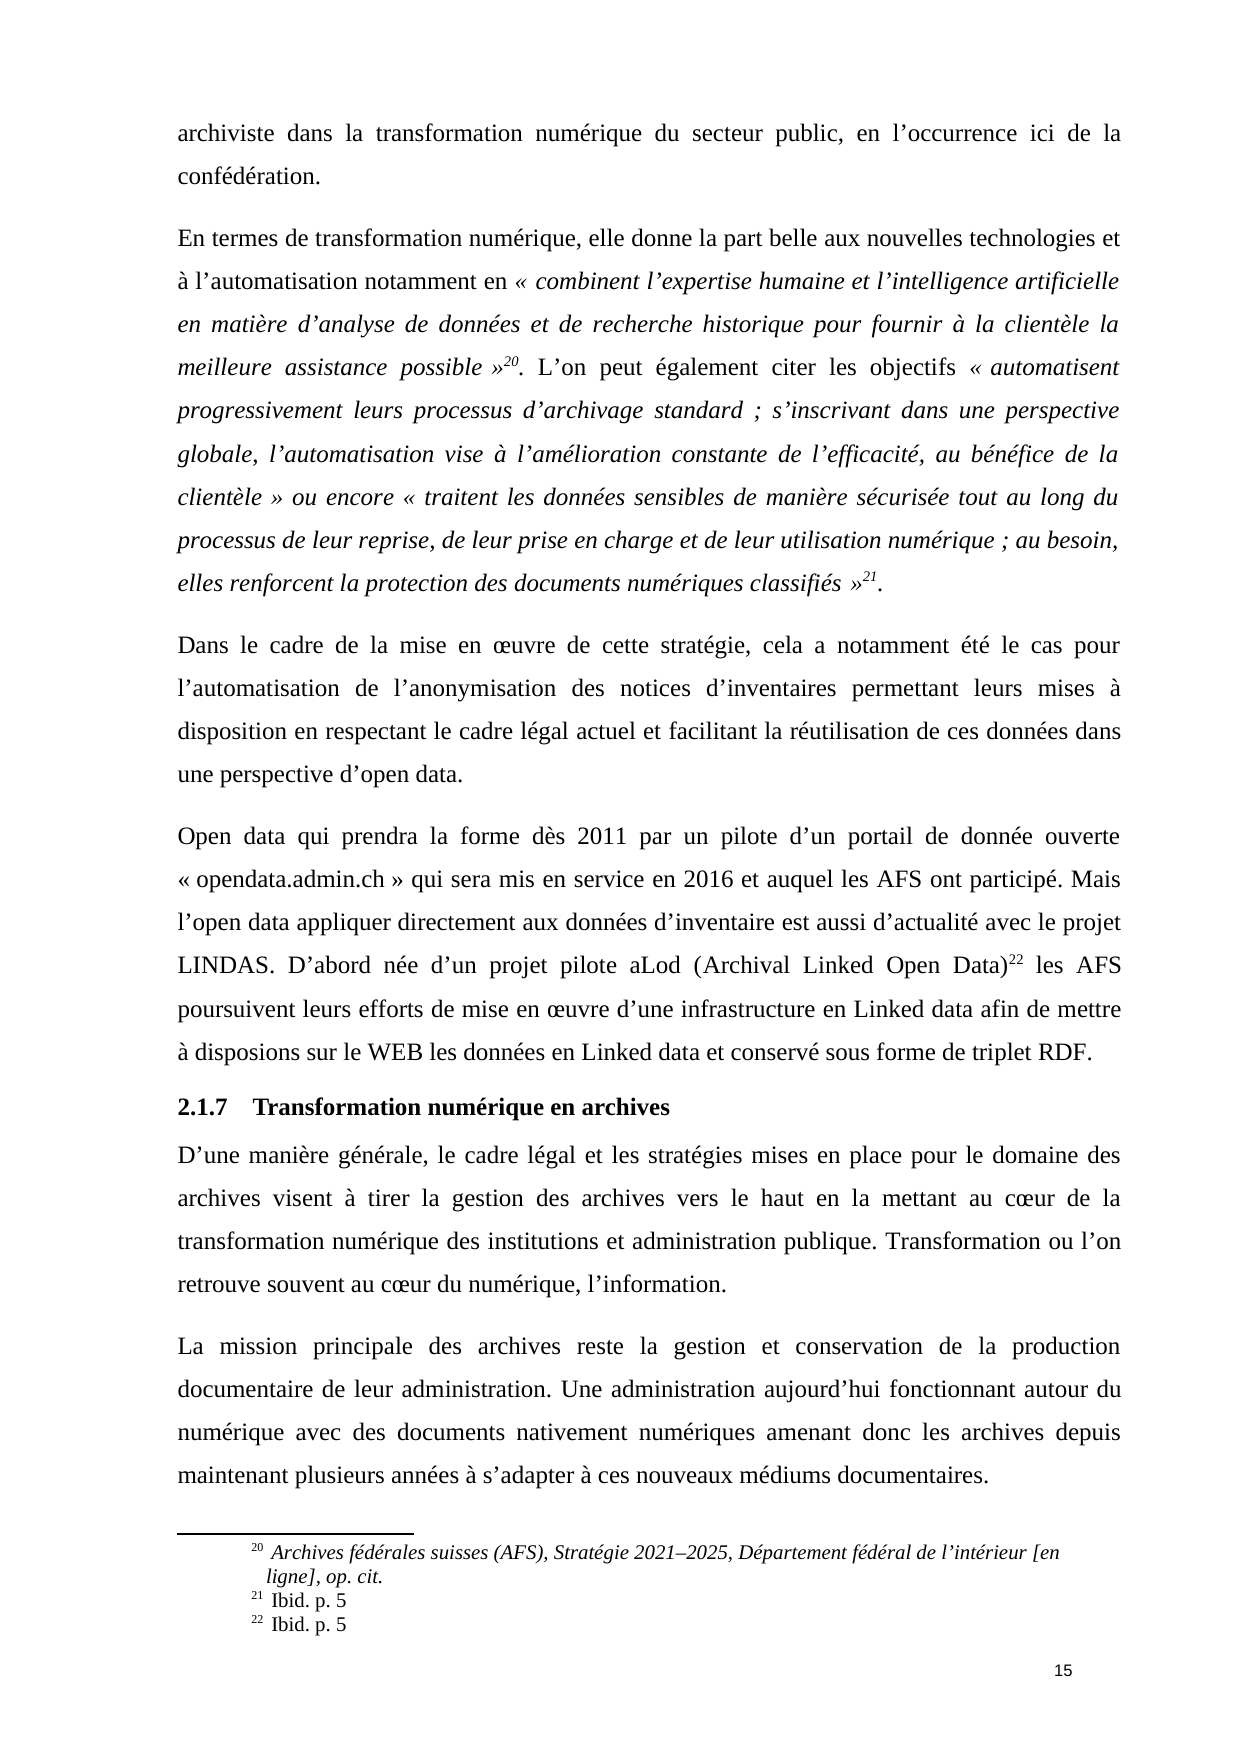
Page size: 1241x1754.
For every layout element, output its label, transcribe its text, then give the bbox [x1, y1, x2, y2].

text En termes de transformation numérique, elle donne la part belle aux nouvelles technologies et à l’automatisation notamment en « combinent l’expertise humaine et l’intelligence artificielle en matière d’analyse de données et de recherche historique pour fournir à la clientèle la meilleure assistance possible ». L’on peut également citer les objectifs « automatisent progressivement leurs processus d’archivage standard ; s’inscrivant dans une perspective globale, l’automatisation vise à l’amélioration constante de l’efficacité, au bénéfice de la clientèle » ou encore « traitent les données sensibles de manière sécurisée tout au long du processus de leur reprise, de leur prise en charge et de leur utilisation numérique ; au besoin, elles renforcent la protection des documents numériques classifiés ». [177, 223, 1122, 597]
text Open data qui prendra la forme dès 2011 par un pilote d’un portail de donnée ouverte « opendata.admin.ch » qui sera mis en service en 2016 et auquel les AFS ont participé. Mais l’open data appliquer directement aux données d’inventaire est aussi d’actualité avec le projet LINDAS. D’abord née d’un projet pilote aLod (Archival Linked Open Data) les AFS poursuivent leurs efforts de mise en œuvre d’une infrastructure en Linked data afin de mettre à disposions sur le WEB les données en Linked data et conservé sous forme de triplet RDF. [177, 821, 1122, 1066]
subtitle Transformation numérique en archives [177, 1092, 1122, 1121]
text D’une manière générale, le cadre légal et les stratégies mises en place pour le domaine des archives visent à tirer la gestion des archives vers le haut en la mettant au cœur de la transformation numérique des institutions et administration publique. Transformation ou l’on retrouve souvent au cœur du numérique, l’information. [177, 1140, 1122, 1298]
text La mission principale des archives reste la gestion et conservation de la production documentaire de leur administration. Une administration aujourd’hui fonctionnant autour du numérique avec des documents nativement numériques amenant donc les archives depuis maintenant plusieurs années à s’adapter à ces nouveaux médiums documentaires. [177, 1331, 1122, 1489]
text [177, 118, 1122, 190]
text Dans le cadre de la mise en œuvre de cette stratégie, cela a notamment été le cas pour l’automatisation de l’anonymisation des notices d’inventaires permettant leurs mises à disposition en respectant le cadre légal actuel et facilitant la réutilisation de ces données dans une perspective d’open data. [177, 630, 1122, 788]
